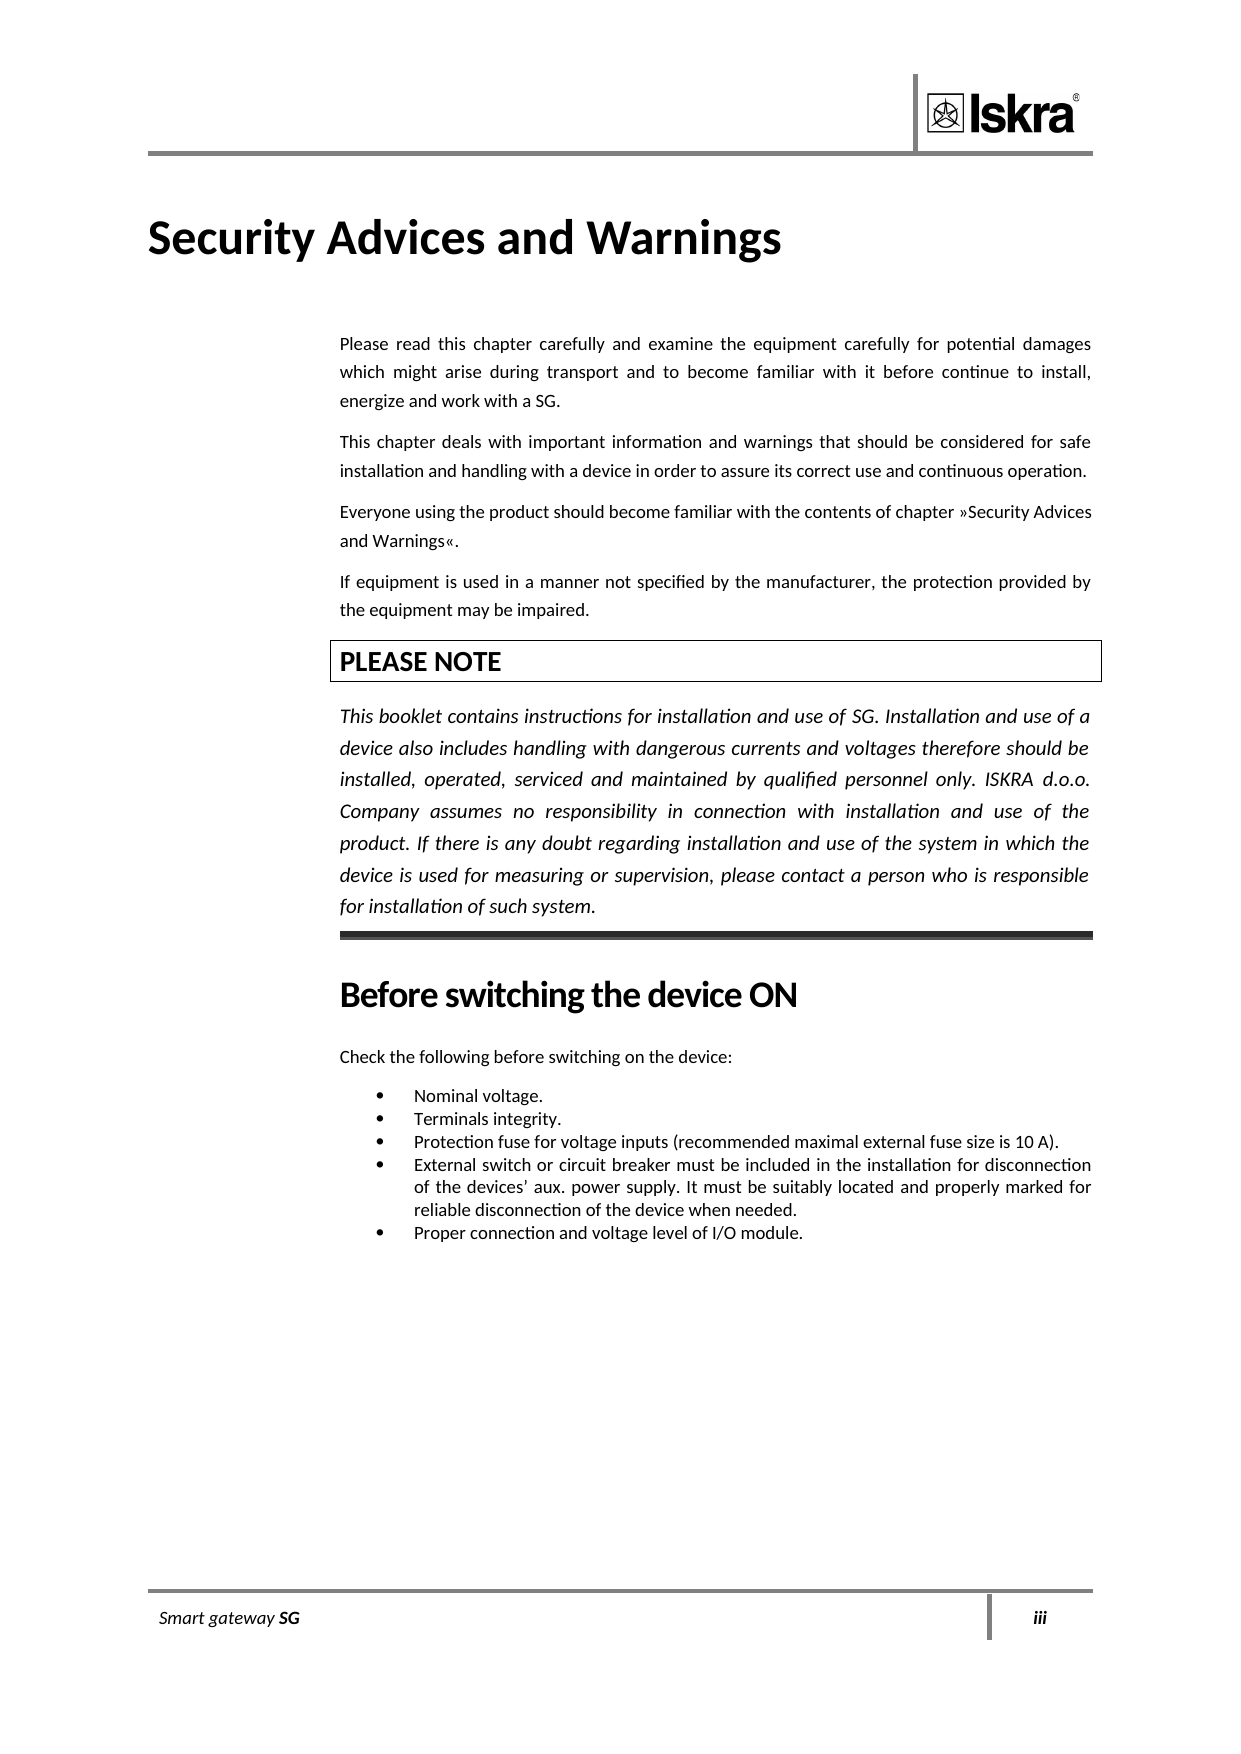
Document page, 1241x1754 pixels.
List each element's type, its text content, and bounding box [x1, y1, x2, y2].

text This booklet contains instructions for installation and use of . Installation and use of a device also includes handling with dangerous currents and voltages therefore should be installed, operated, serviced and maintained by qualified personnel only. ISKRA d.o.o. Company assumes no responsibility in connection with installation and use of the product. If there is any doubt regarding installation and use of the system in which the device is used for measuring or supervision, please contact a person who is responsible for installation of such system. [339, 703, 1093, 940]
text This chapter deals with important information and warnings that should be considered for safe installation and handling with a device in order to assure its correct use and continuous operation. [339, 430, 1093, 482]
text Security Advices and Warnings [148, 206, 1093, 267]
list Protection fuse for voltage inputs (recommended maximal external fuse size is 10 A). [377, 1130, 1093, 1153]
list Nominal voltage. [377, 1084, 1093, 1107]
text Please read this chapter carefully and examine the equipment carefully for potential damages which might arise during transport and to become familiar with it before continue to install, energize and work with a . [339, 332, 1093, 412]
list PLEASE NOTE [331, 641, 1101, 681]
list Terminals integrity. [377, 1107, 1093, 1130]
text Before switching the device ON [339, 971, 1093, 1017]
text If equipment is used in a manner not specified by the manufacturer, the protection provided by the equipment may be impaired. [339, 570, 1093, 622]
text Check the following before switching on the device: [339, 1045, 1093, 1068]
list Proper connection and voltage level of I/O module. [377, 1222, 1093, 1244]
text Everyone using the product should become familiar with the contents of chapter »Security Advices and Warnings«. [339, 500, 1093, 552]
list External switch or circuit breaker must be included in the installation for disconnection of the devices’ aux. power supply. It must be suitably located and properly marked for reliable disconnection of the device when needed. [377, 1153, 1093, 1222]
picture [927, 93, 1080, 133]
